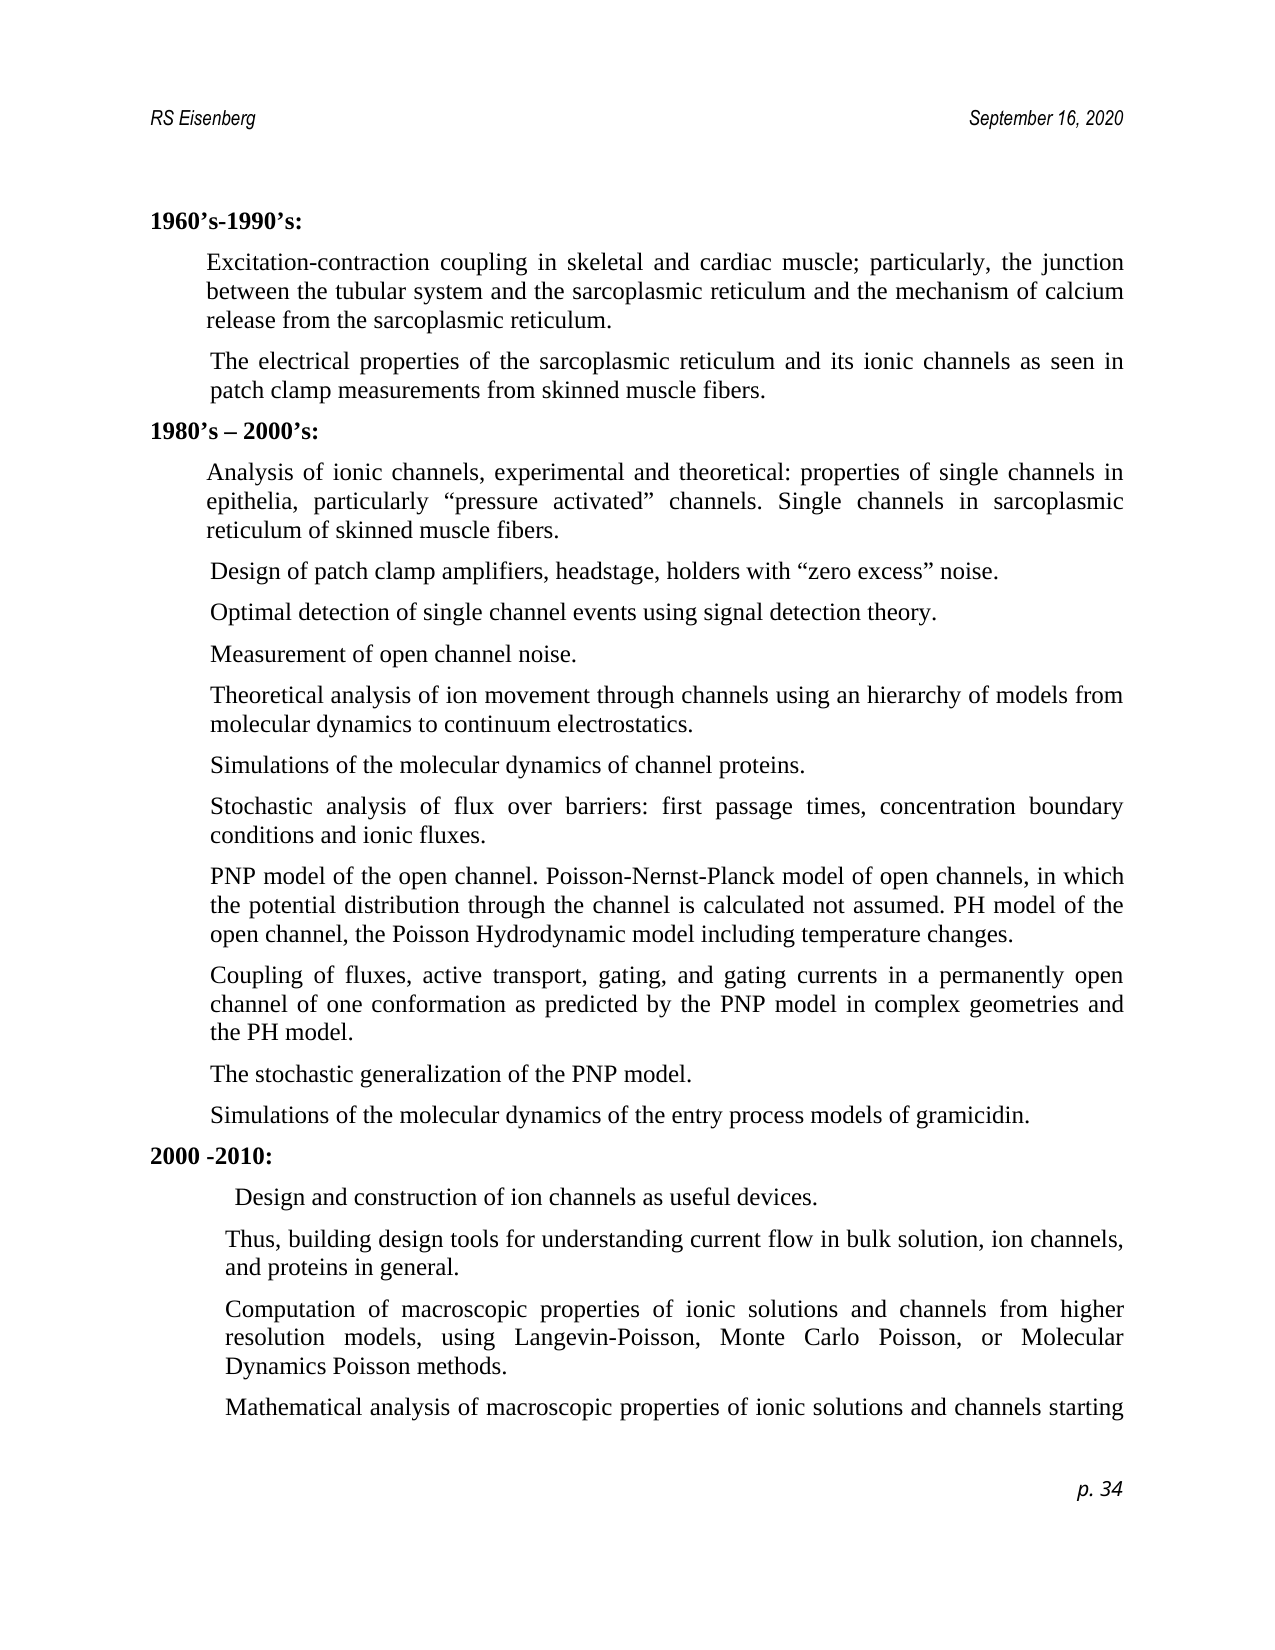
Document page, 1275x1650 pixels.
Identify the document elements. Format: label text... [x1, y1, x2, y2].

text 2000 -2010: [150, 1141, 1125, 1170]
text Analysis of ionic channels, experimental and theoretical: properties of single channels in epithelia, particularly “pressure activated” channels. Single channels in sarcoplasmic reticulum of skinned muscle fibers. [206, 457, 1125, 544]
text Optimal detection of single channel events using signal detection theory. [210, 597, 1125, 626]
text The electrical properties of the sarcoplasmic reticulum and its ionic channels as seen in patch clamp measurements from skinned muscle fibers. [210, 346, 1125, 404]
text Simulations of the molecular dynamics of channel proteins. [210, 750, 1125, 779]
text Design and construction of ion channels as useful devices. [234, 1182, 1125, 1211]
text Thus, building design tools for understanding current flow in bulk solution, ion channels, and proteins in general. [225, 1224, 1125, 1281]
text Design of patch clamp amplifiers, headstage, holders with “zero excess” noise. [210, 556, 1125, 585]
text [225, 1392, 1125, 1421]
text 1960’s-1990’s: [150, 206, 1125, 235]
text Simulations of the molecular dynamics of the entry process models of gramicidin. [210, 1100, 1125, 1129]
text Theoretical analysis of ion movement through channels using an hierarchy of models from molecular dynamics to continuum electrostatics. [210, 680, 1125, 737]
text Excitation-contraction coupling in skeletal and cardiac muscle; particularly, the junction between the tubular system and the sarcoplasmic reticulum and the mechanism of calcium release from the sarcoplasmic reticulum. [206, 247, 1125, 334]
text 1980’s – 2000’s: [150, 416, 1125, 445]
text Measurement of open channel noise. [210, 639, 1125, 667]
text The stochastic generalization of the PNP model. [210, 1059, 1125, 1087]
text PNP model of the open channel. Poisson-Nernst-Planck model of open channels, in which the potential distribution through the channel is calculated not assumed. PH model of the open channel, the Poisson Hydrodynamic model including temperature changes. [210, 861, 1125, 947]
text Stochastic analysis of flux over barriers: first passage times, concentration boundary conditions and ionic fluxes. [210, 791, 1125, 849]
text Computation of macroscopic properties of ionic solutions and channels from higher resolution models, using Langevin-Poisson, Monte Carlo Poisson, or Molecular Dynamics Poisson methods. [225, 1294, 1125, 1380]
text Coupling of fluxes, active transport, gating, and gating currents in a permanently open channel of one conformation as predicted by the PNP model in complex geometries and the PH model. [210, 960, 1125, 1046]
